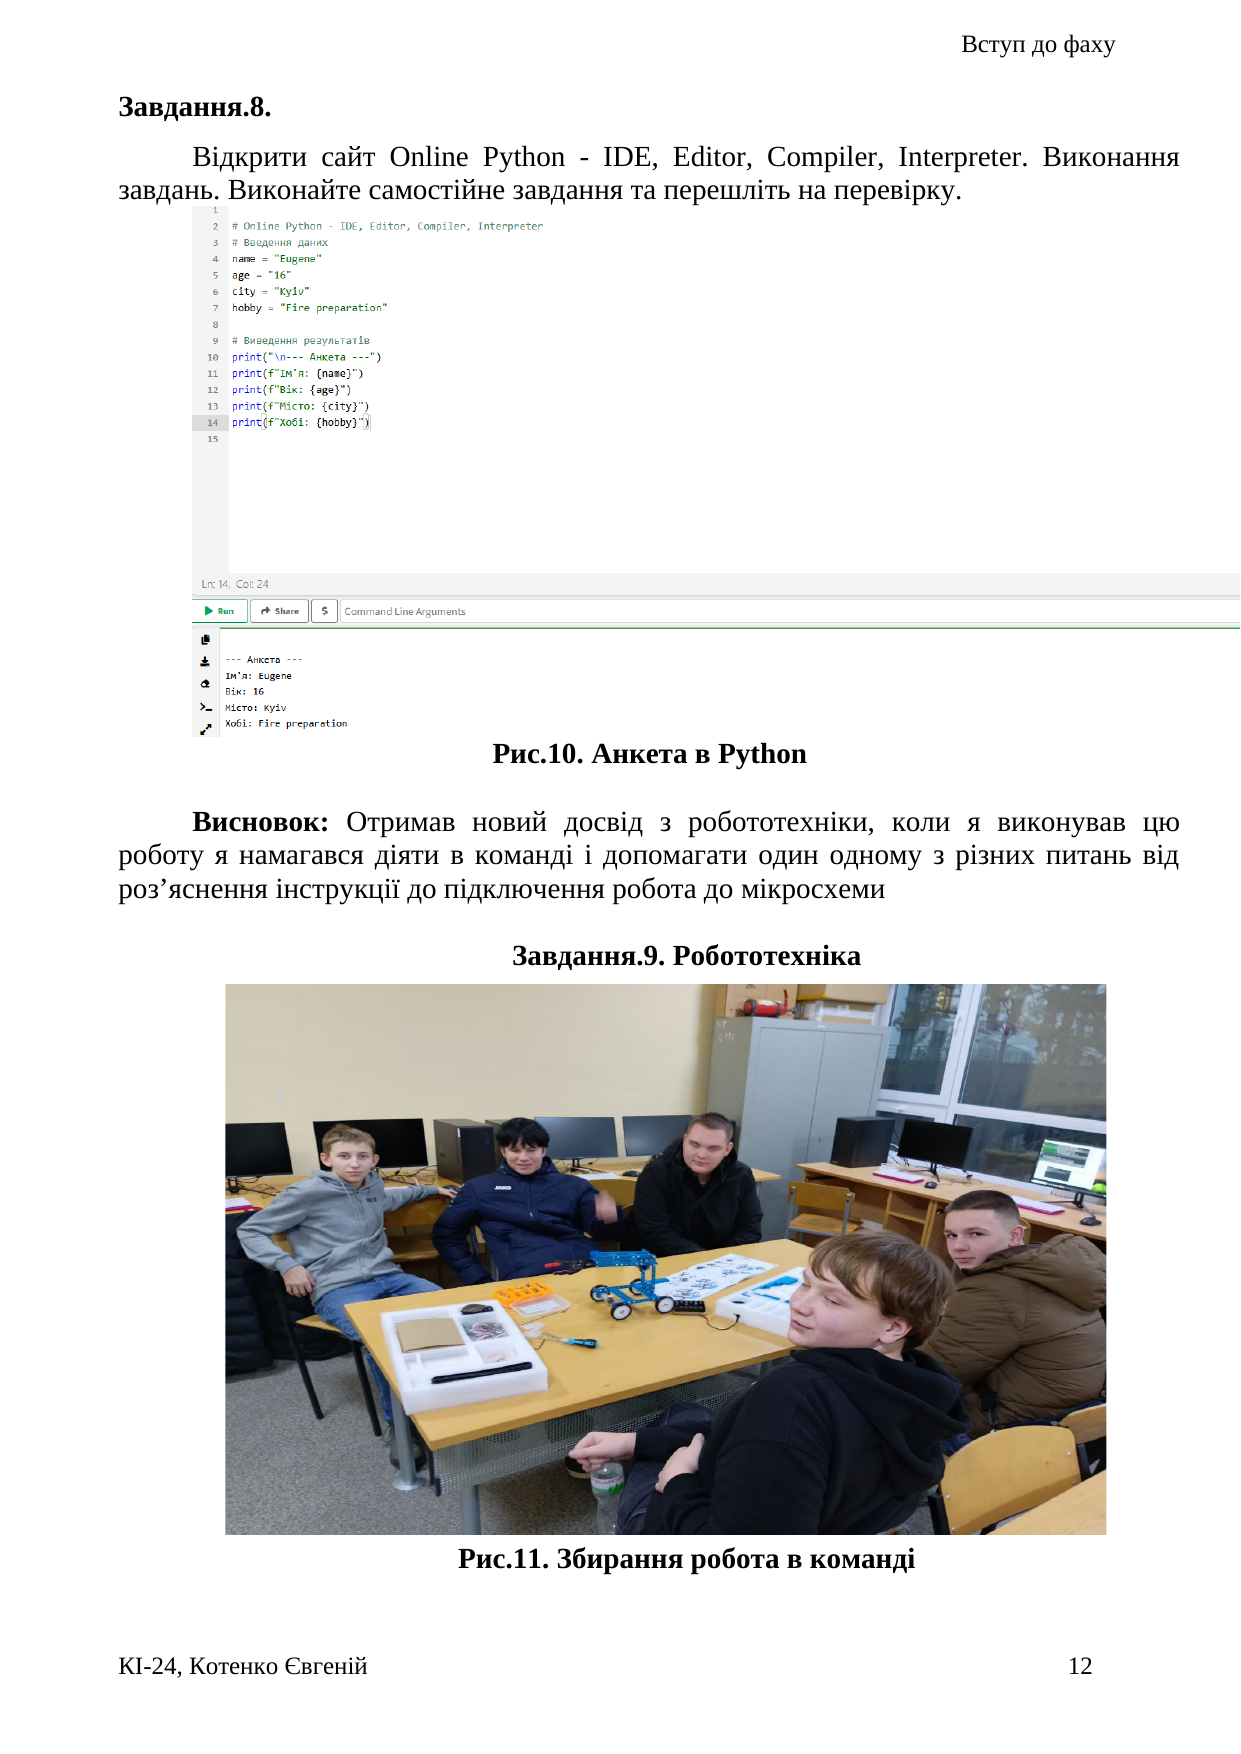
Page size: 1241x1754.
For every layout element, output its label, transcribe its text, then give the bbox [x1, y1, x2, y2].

text Висновок: Отримав новий досвід з робототехніки, коли я виконував цю роботу я намагався діяти в команді і допомагати один одному з різних питань від роз’яснення інструкції до підключення робота до мікросхеми [118, 804, 1181, 904]
text Завдання.9. Робототехніка [118, 938, 1181, 971]
picture [225, 984, 1106, 1534]
text Відкрити сайт Online Python - IDE, Editor, Compiler, Interpreter. Виконання завдань. Виконайте самостійне завдання та перешліть на перевірку. [118, 139, 1181, 206]
text Завдання.8. [118, 89, 1181, 122]
picture [192, 206, 1241, 737]
